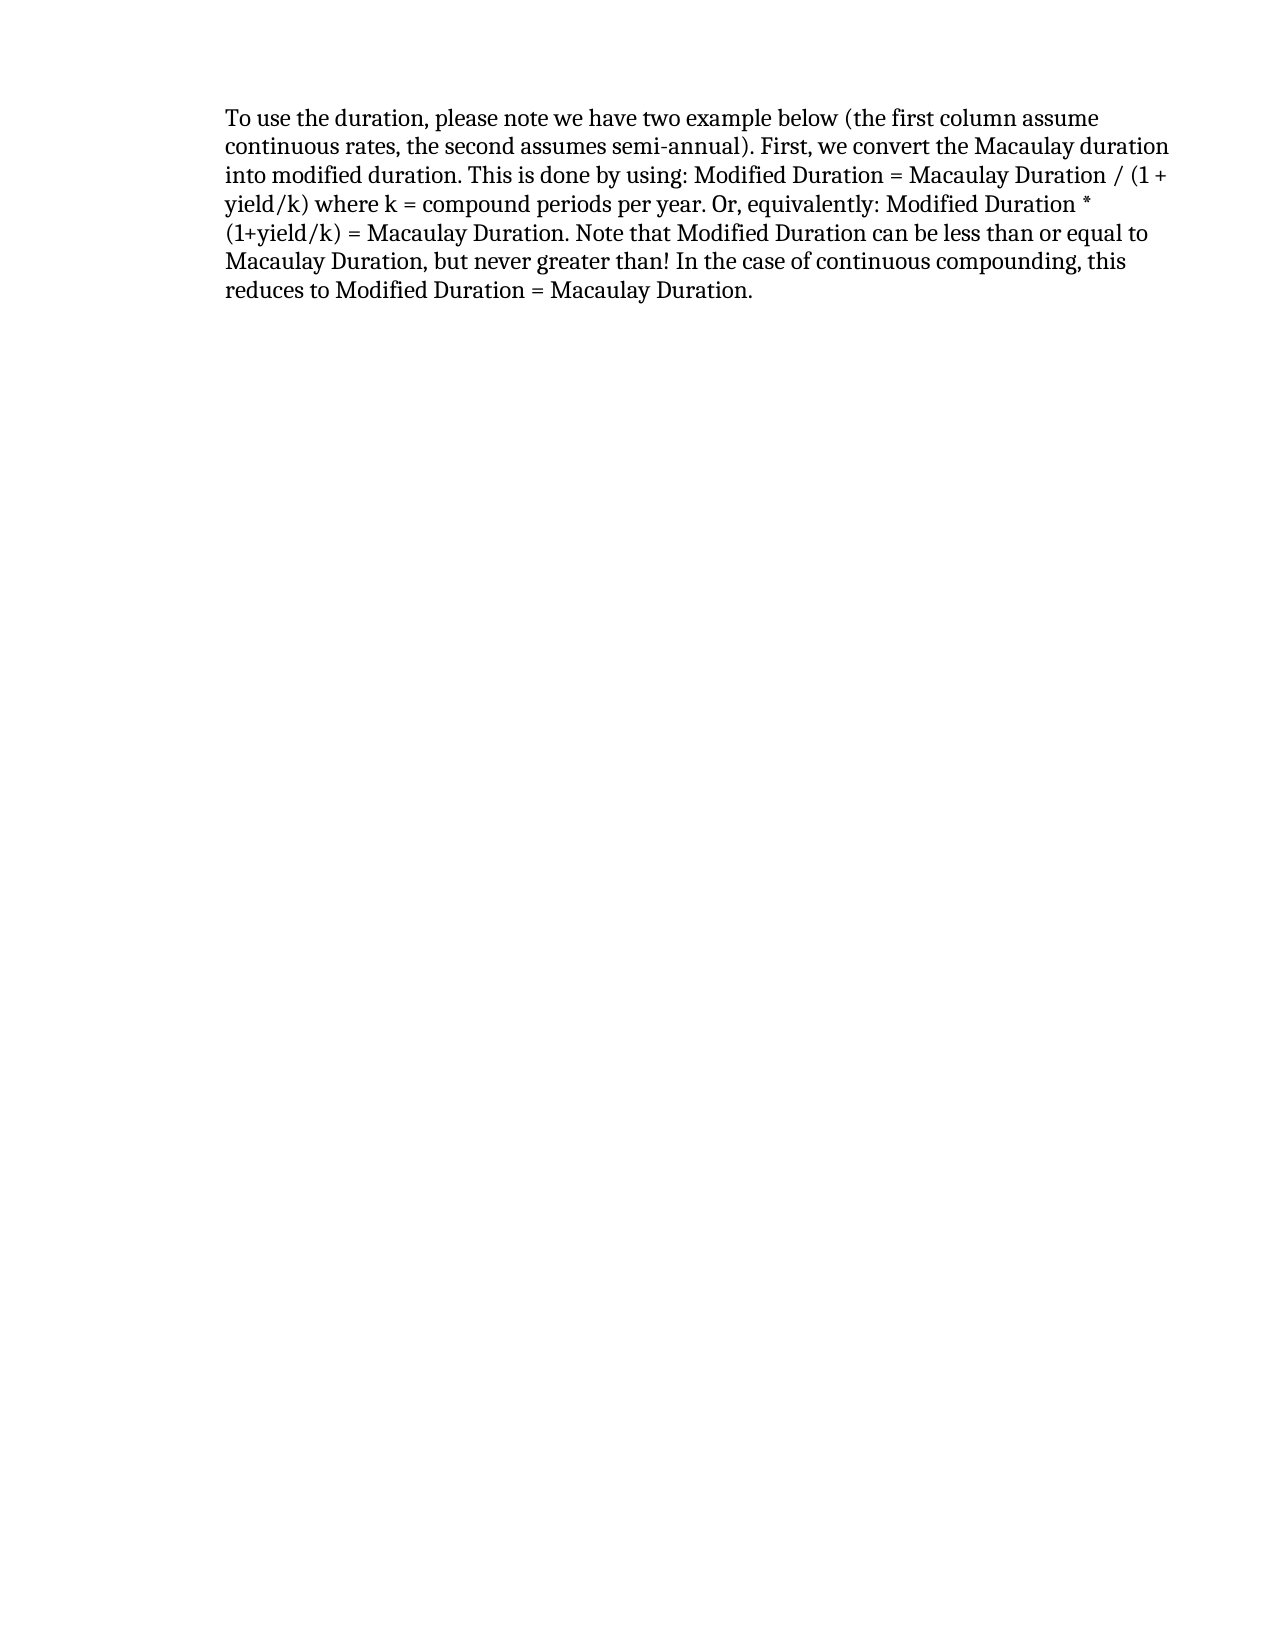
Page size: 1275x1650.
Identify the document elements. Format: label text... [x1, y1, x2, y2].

text To use the duration, please note we have two example below (the first column assume continuous rates, the second assumes semi-annual). First, we convert the Macaulay duration into modified duration. This is done by using: Modified Duration = Macaulay Duration / (1 + yield/k) where k = compound periods per year. Or, equivalently: Modified Duration * (1+yield/k) = Macaulay Duration. Note that Modified Duration can be less than or equal to Macaulay Duration, but never greater than! In the case of continuous compounding, this reduces to Modified Duration = Macaulay Duration. [225, 103, 1172, 305]
